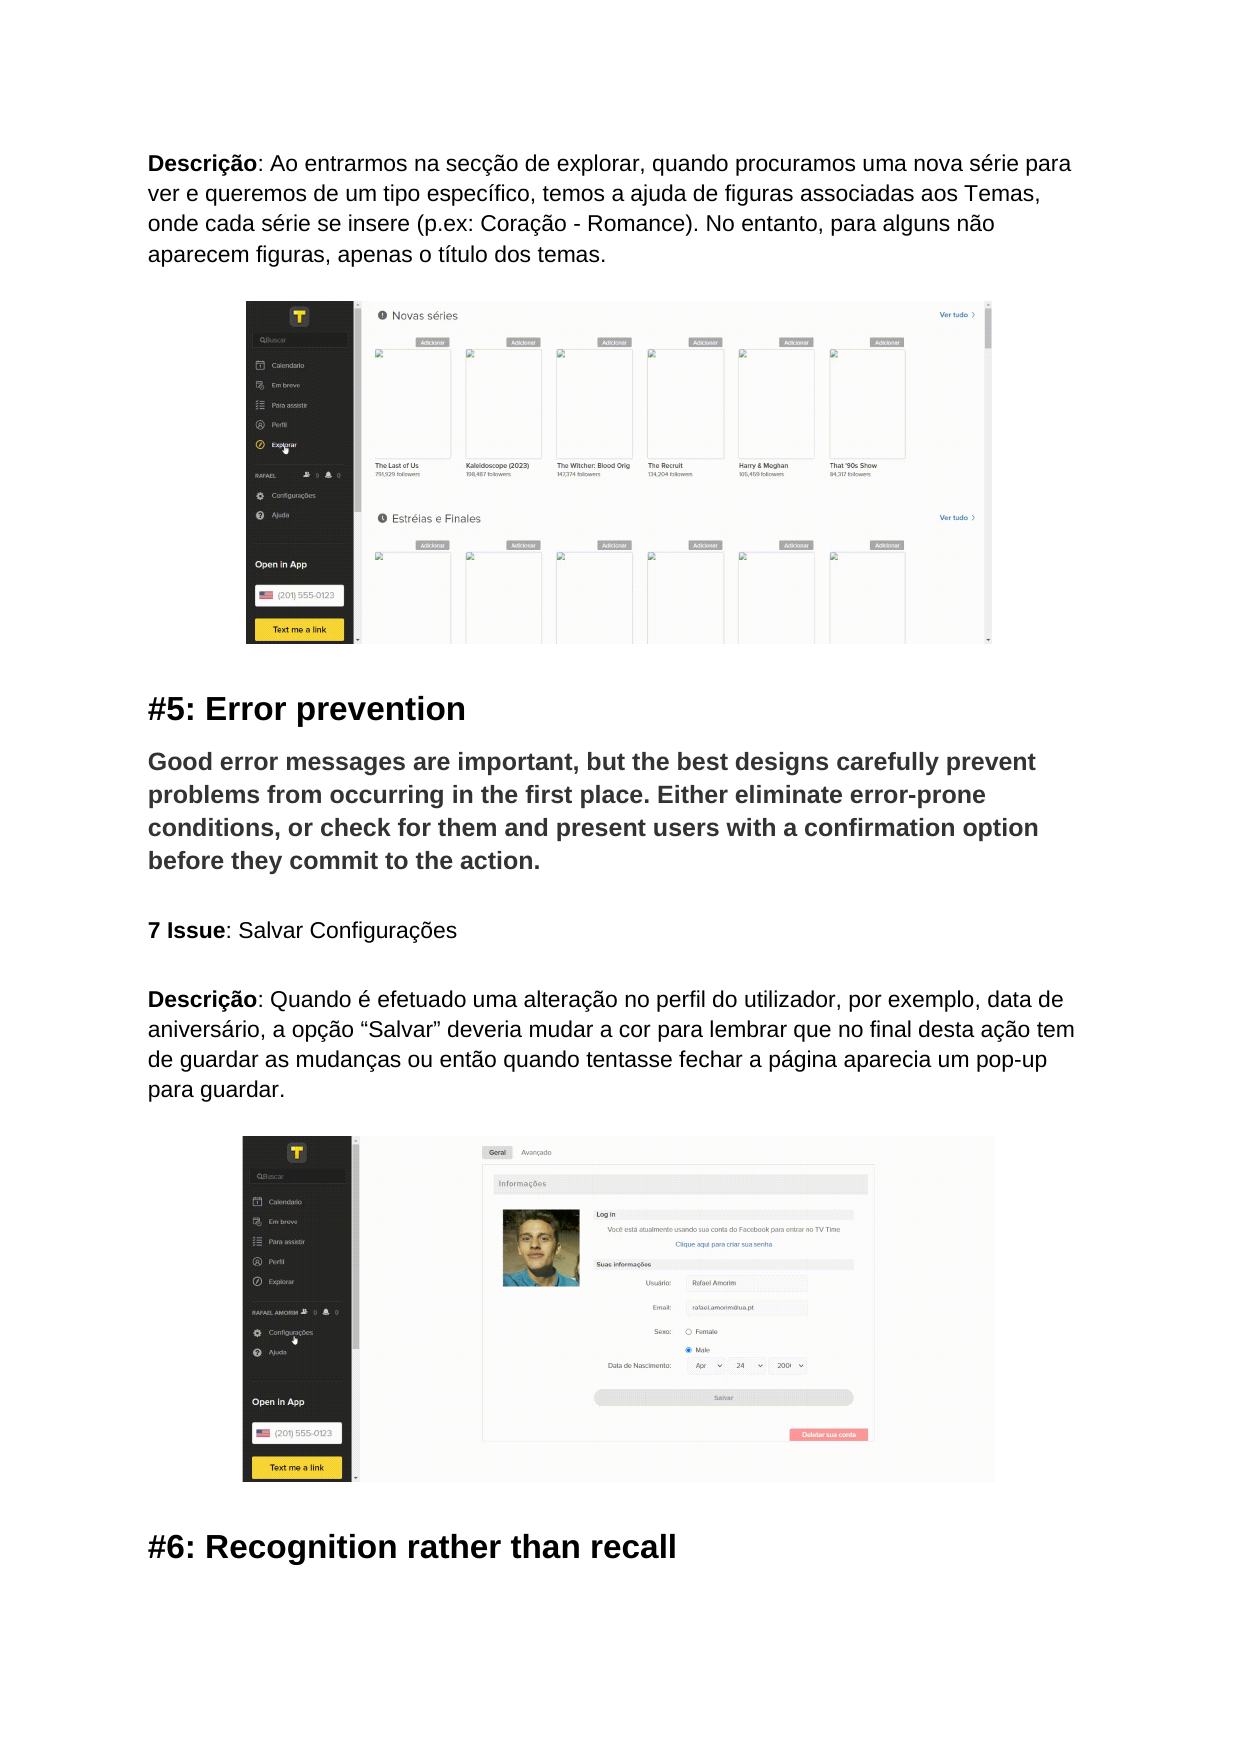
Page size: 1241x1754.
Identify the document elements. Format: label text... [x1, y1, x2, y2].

subtitle 7 Issue: Salvar Configurações [148, 917, 1090, 943]
text Descrição: Quando é efetuado uma alteração no perfil do utilizador, por exemplo, data de aniversário, a opção “Salvar” deveria mudar a cor para lembrar que no final desta ação tem de guardar as mudanças ou então quando tentasse fechar a página aparecia um pop-up para guardar. [148, 986, 1090, 1103]
picture [246, 301, 992, 644]
subtitle #6: Recognition rather than recall [148, 1527, 1090, 1565]
text Good error messages are important, but the best designs carefully prevent problems from occurring in the first place. Either eliminate error-prone conditions, or check for them and present users with a confirmation option before they commit to the action. [148, 747, 1090, 875]
text Descrição: Ao entrarmos na secção de explorar, quando procuramos uma nova série para ver e queremos de um tipo específico, temos a ajuda de figuras associadas aos Temas, onde cada série se insere (p.ex: Coração - Romance). No entanto, para alguns não aparecem figuras, apenas o título dos temas. [148, 150, 1090, 267]
subtitle #5: Error prevention [148, 689, 1090, 727]
picture [242, 1136, 996, 1482]
